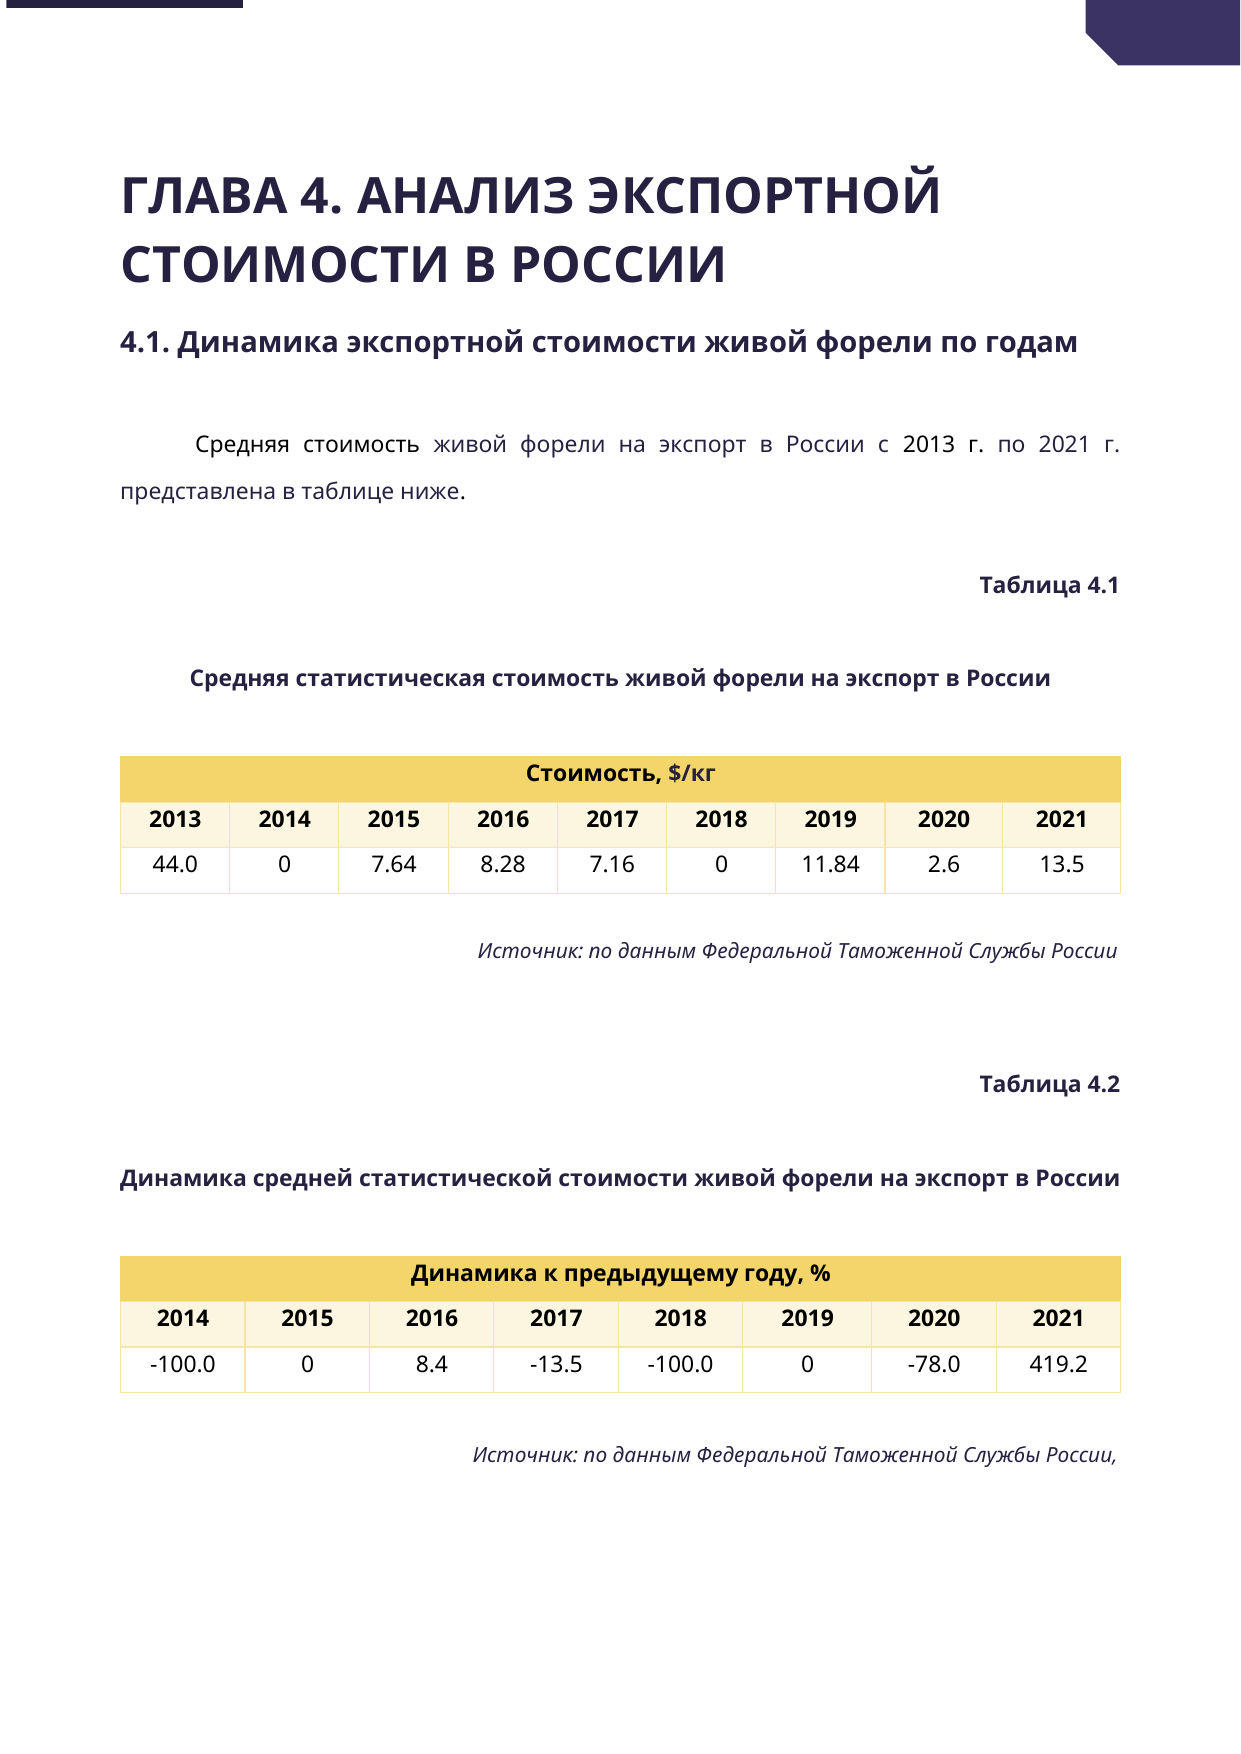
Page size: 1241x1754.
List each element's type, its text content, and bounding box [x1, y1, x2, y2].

table_cell 13.5 [1003, 848, 1120, 892]
subtitle 4.1. Динамика экспортной стоимости живой форели по годам [120, 322, 1120, 361]
table_cell 2020 [886, 803, 1002, 847]
table_cell 2015 [339, 803, 448, 847]
table_cell -100.0 [619, 1348, 742, 1392]
table_cell 2019 [743, 1302, 871, 1346]
table_cell 0 [743, 1348, 871, 1392]
text Источник: по данным Федеральной Таможенной Службы России [120, 936, 1120, 964]
table_cell -78.0 [872, 1348, 996, 1392]
table_cell 2021 [1003, 803, 1120, 847]
text Динамика средней статистической стоимости живой форели на экспорт в России [120, 1162, 1120, 1193]
table_cell 2020 [872, 1302, 996, 1346]
table_cell 2016 [370, 1302, 493, 1346]
text Таблица 4.2 [120, 1068, 1120, 1099]
table_cell 0 [246, 1348, 369, 1392]
table_cell -13.5 [494, 1348, 618, 1392]
table_cell 2019 [776, 803, 884, 847]
table_cell 44.0 [121, 848, 229, 892]
text Таблица 4.1 [120, 569, 1120, 600]
table_cell 2013 [121, 803, 229, 847]
text Средняя статистическая стоимость живой форели на экспорт в России [120, 662, 1120, 694]
table_header Динамика к предыдущему году, % [121, 1257, 1120, 1301]
table_cell 2014 [230, 803, 338, 847]
subtitle ГЛАВА 4. АНАЛИЗ ЭКСПОРТНОЙ СТОИМОСТИ В РОССИИ [120, 160, 1120, 297]
text Источник: по данным Федеральной Таможенной Службы России, [120, 1440, 1120, 1468]
table_cell 2017 [558, 803, 666, 847]
table_cell 11.84 [776, 848, 884, 892]
table_cell 8.28 [449, 848, 557, 892]
table_cell 2018 [667, 803, 775, 847]
table_cell -100.0 [121, 1348, 244, 1392]
table_cell 0 [667, 848, 775, 892]
table_cell 0 [230, 848, 338, 892]
table_cell 7.64 [339, 848, 448, 892]
table_cell 2.6 [886, 848, 1002, 892]
table_cell 2016 [449, 803, 557, 847]
table_cell 7.16 [558, 848, 666, 892]
table_cell 8.4 [370, 1348, 493, 1392]
table_cell 2021 [997, 1302, 1120, 1346]
table_header Стоимость, $/кг [121, 757, 1120, 802]
table_cell 2018 [619, 1302, 742, 1346]
table_cell 2017 [494, 1302, 618, 1346]
text Средняя стоимость живой форели на экспорт в России с 2013 г. по 2021 г. представлена в таблице ниже. [120, 428, 1120, 506]
table_cell 419.2 [997, 1348, 1120, 1392]
table_cell 2015 [246, 1302, 369, 1346]
table_cell 2014 [121, 1302, 244, 1346]
